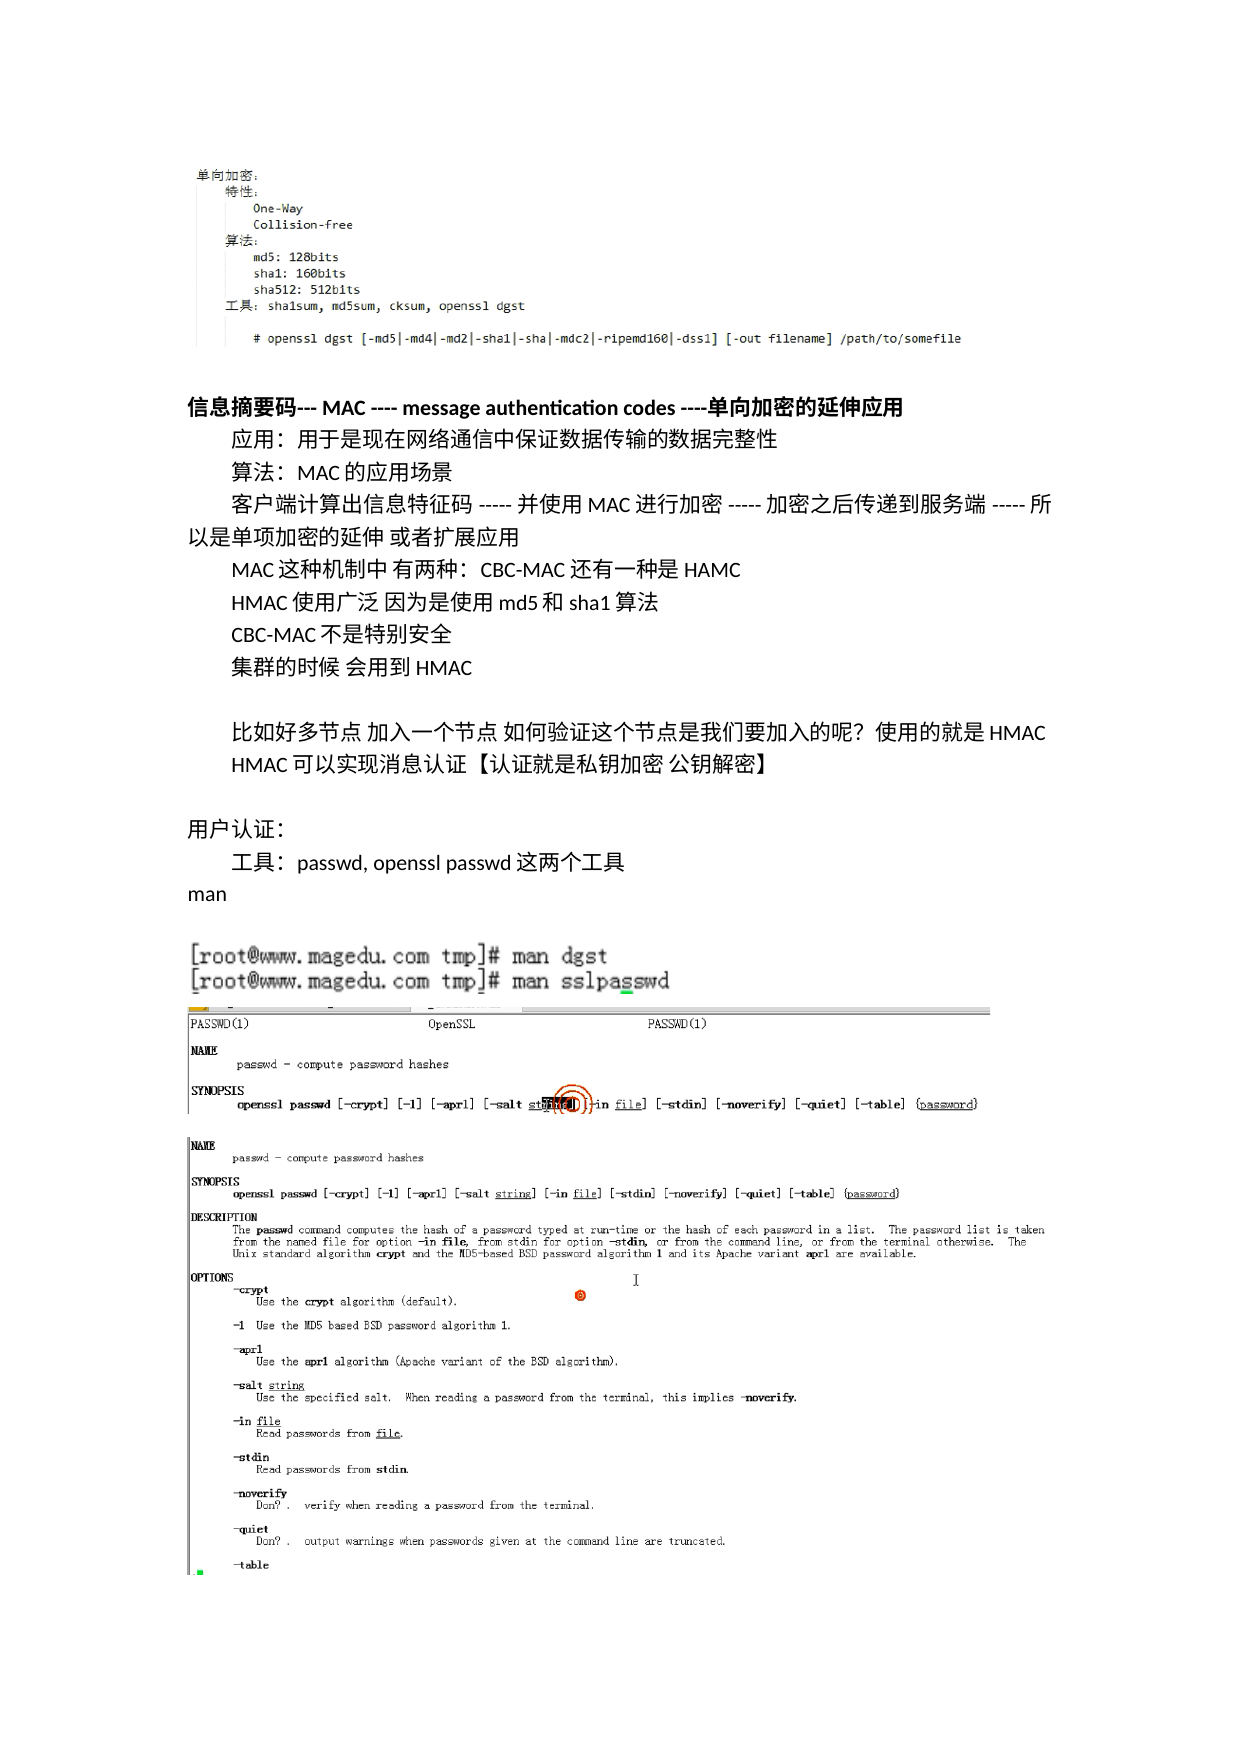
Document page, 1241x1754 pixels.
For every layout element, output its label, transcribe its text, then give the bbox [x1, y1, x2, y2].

picture [187, 162, 969, 351]
text 工具：passwd, openssl passwd这两个工具 [187, 844, 1053, 877]
text 比如好多节点 加入一个节点 如何验证这个节点是我们要加入的呢？使用的就是HMAC [187, 714, 1053, 747]
text 应用：用于是现在网络通信中保证数据传输的数据完整性 [187, 422, 1053, 454]
text HMAC使用广泛 因为是使用md5和sha1算法 [187, 584, 1053, 617]
text MAC这种机制中 有两种：CBC-MAC 还有一种是HAMC [187, 552, 1053, 584]
text 集群的时候 会用到HMAC [187, 649, 1053, 682]
picture [187, 1007, 991, 1114]
text CBC-MAC不是特别安全 [187, 617, 1053, 649]
text 信息摘要码--- MAC ---- message authentication codes ----单向加密的延伸应用 [187, 389, 1053, 422]
picture [187, 942, 678, 994]
text man [187, 877, 1053, 909]
text HMAC可以实现消息认证【认证就是私钥加密 公钥解密】 [187, 747, 1053, 779]
text 客户端计算出信息特征码 ----- 并使用MAC进行加密 ----- 加密之后传递到服务端 ----- 所以是单项加密的延伸 或者扩展应用 [187, 487, 1053, 552]
text 算法：MAC的应用场景 [187, 454, 1053, 487]
picture [187, 1137, 1053, 1575]
text 用户认证： [187, 812, 1053, 844]
